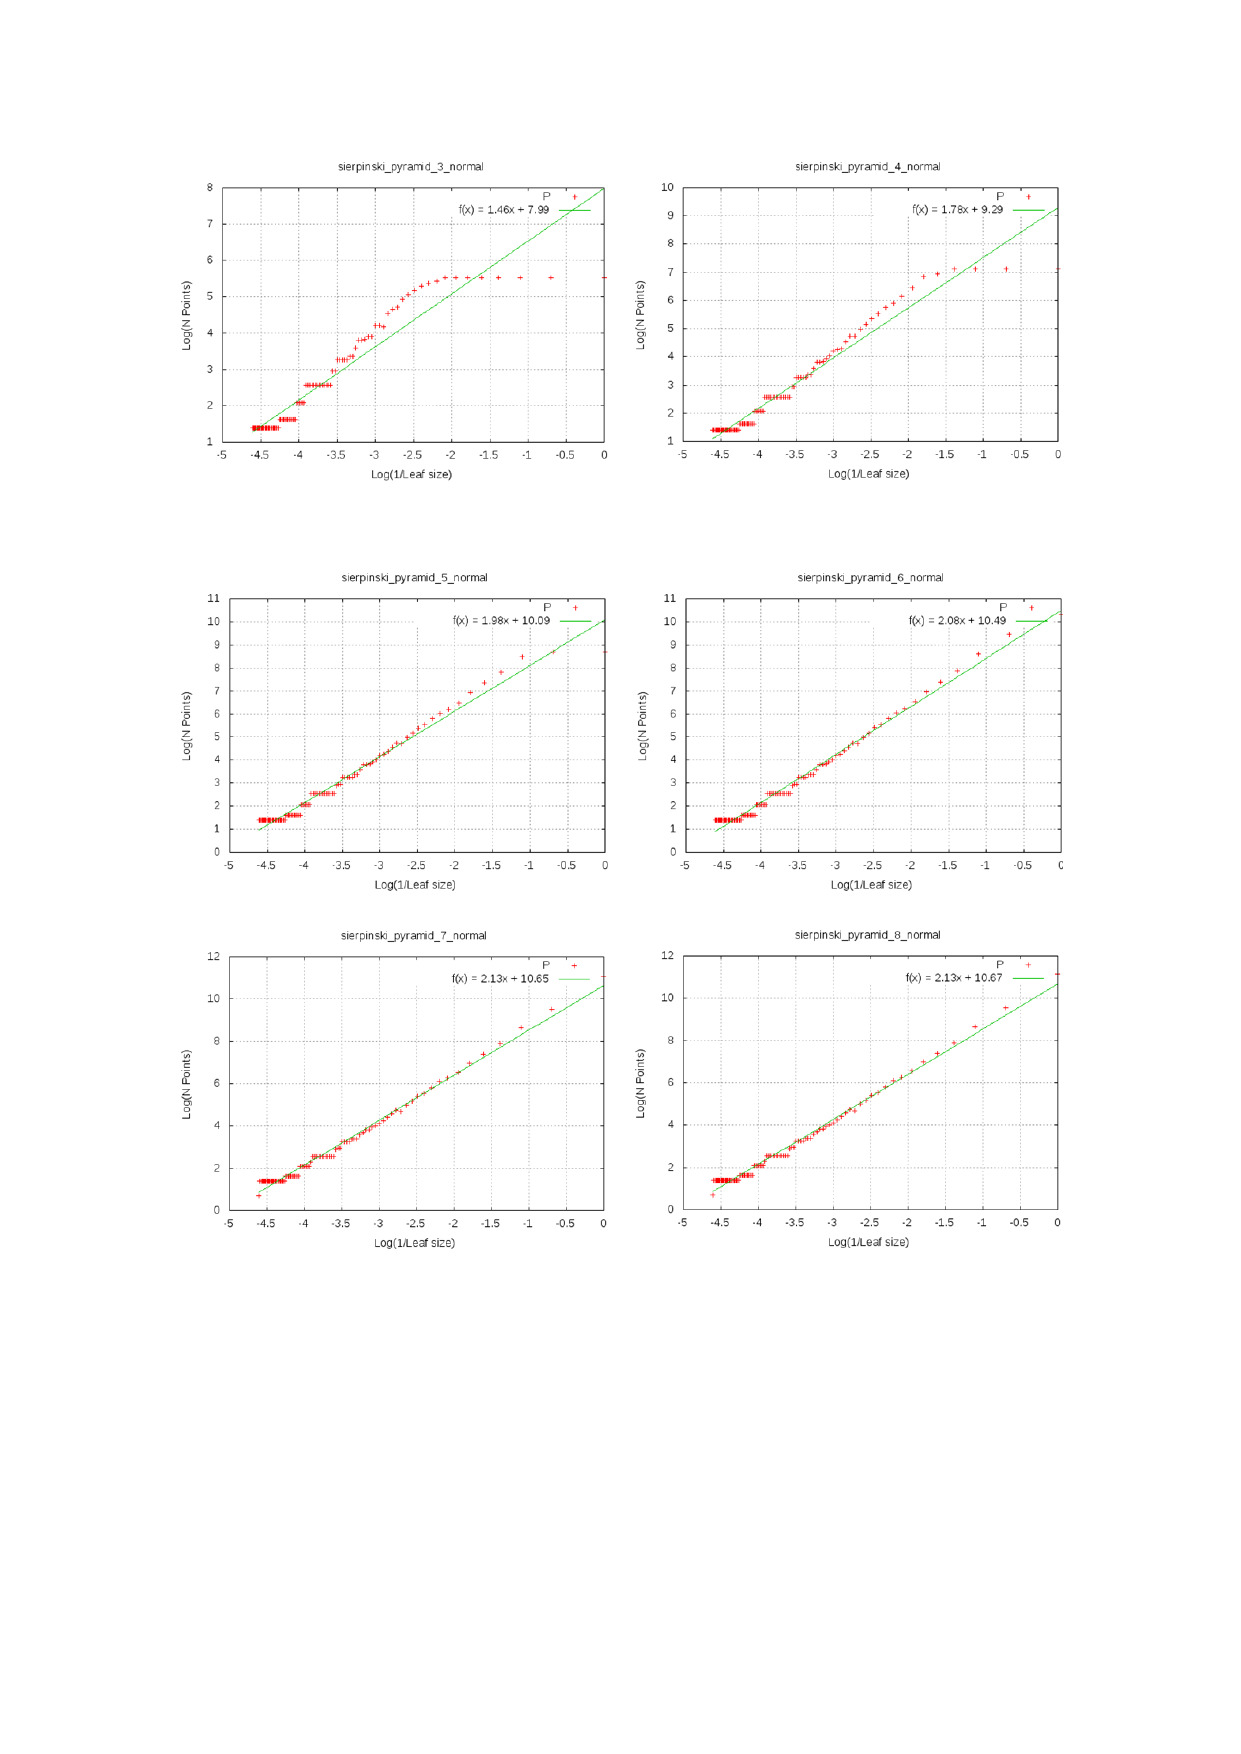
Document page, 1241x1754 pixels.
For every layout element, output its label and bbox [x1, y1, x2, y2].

picture [177, 917, 1062, 1251]
picture [177, 147, 1063, 481]
picture [177, 558, 1063, 892]
